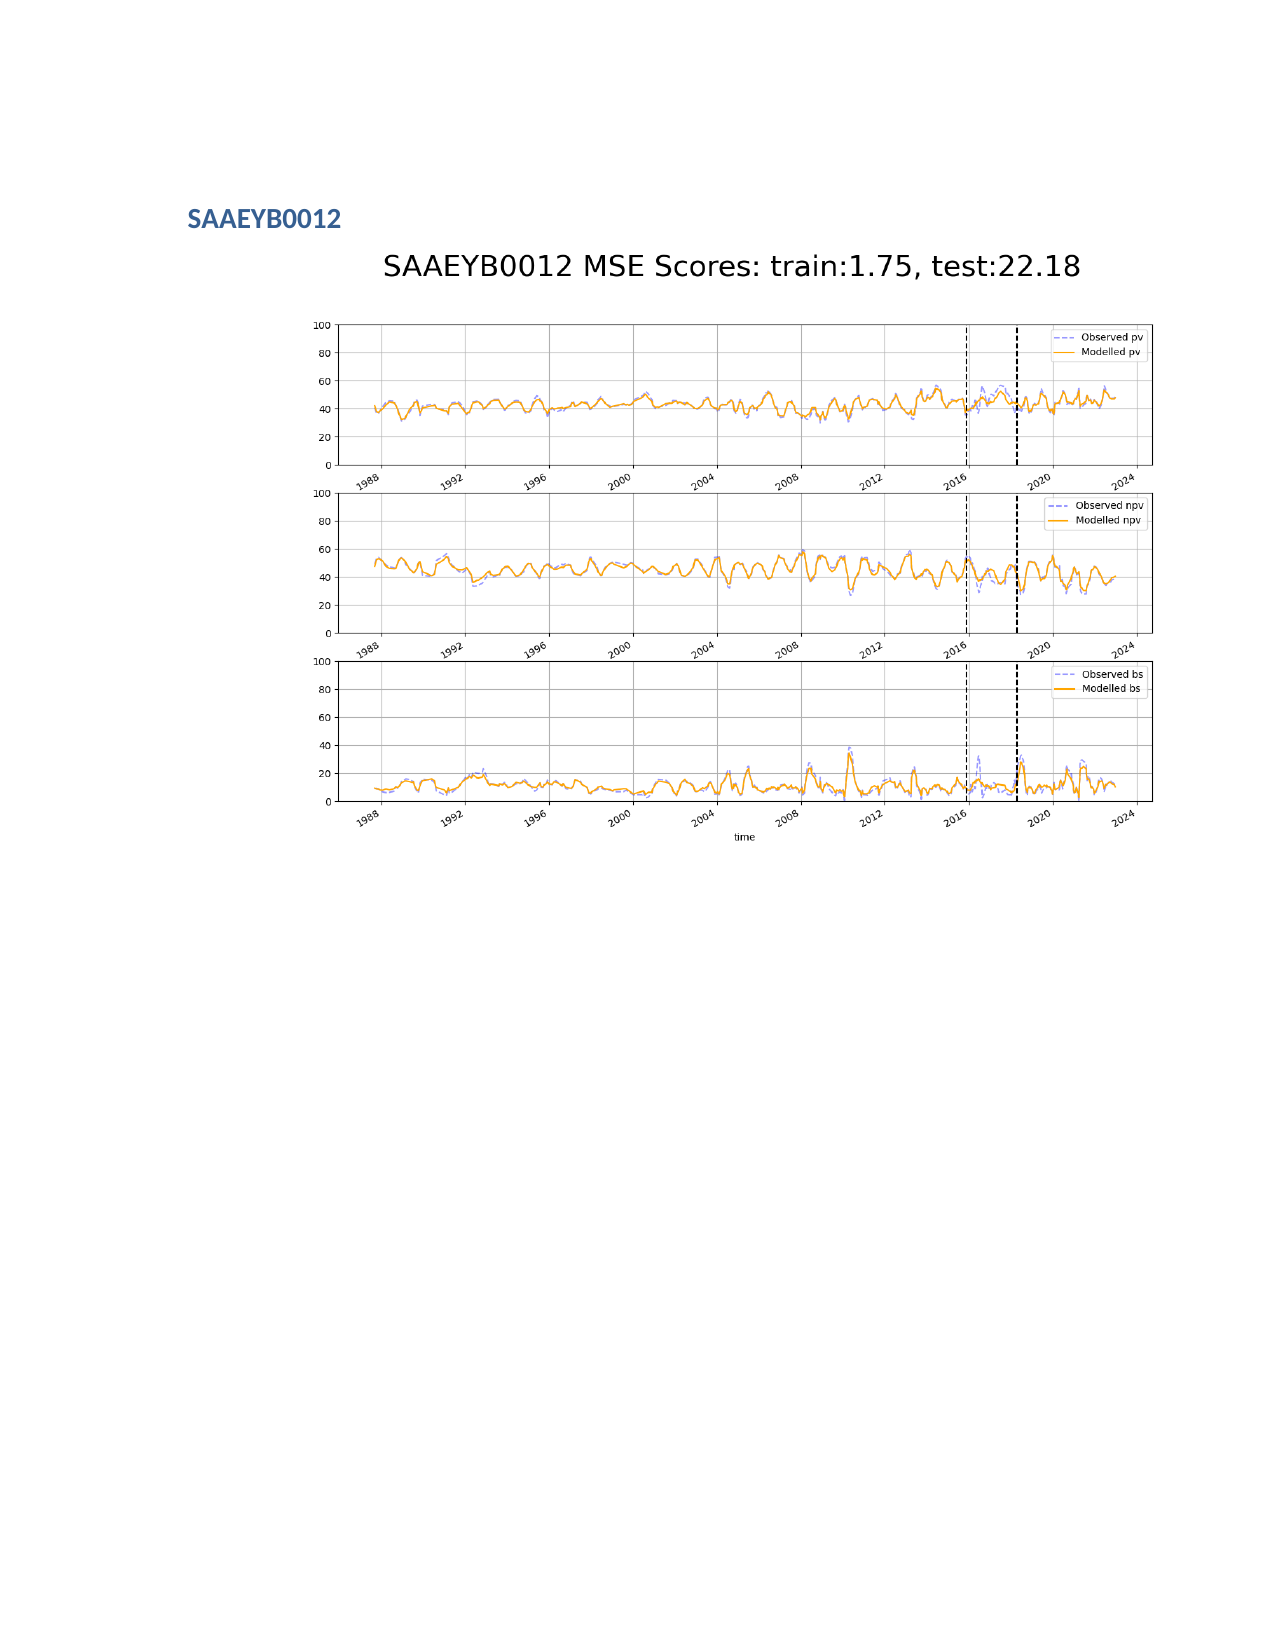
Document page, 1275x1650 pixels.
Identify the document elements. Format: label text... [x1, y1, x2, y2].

subtitle SAAEYB0012 [187, 200, 1087, 236]
picture [206, 241, 1257, 941]
